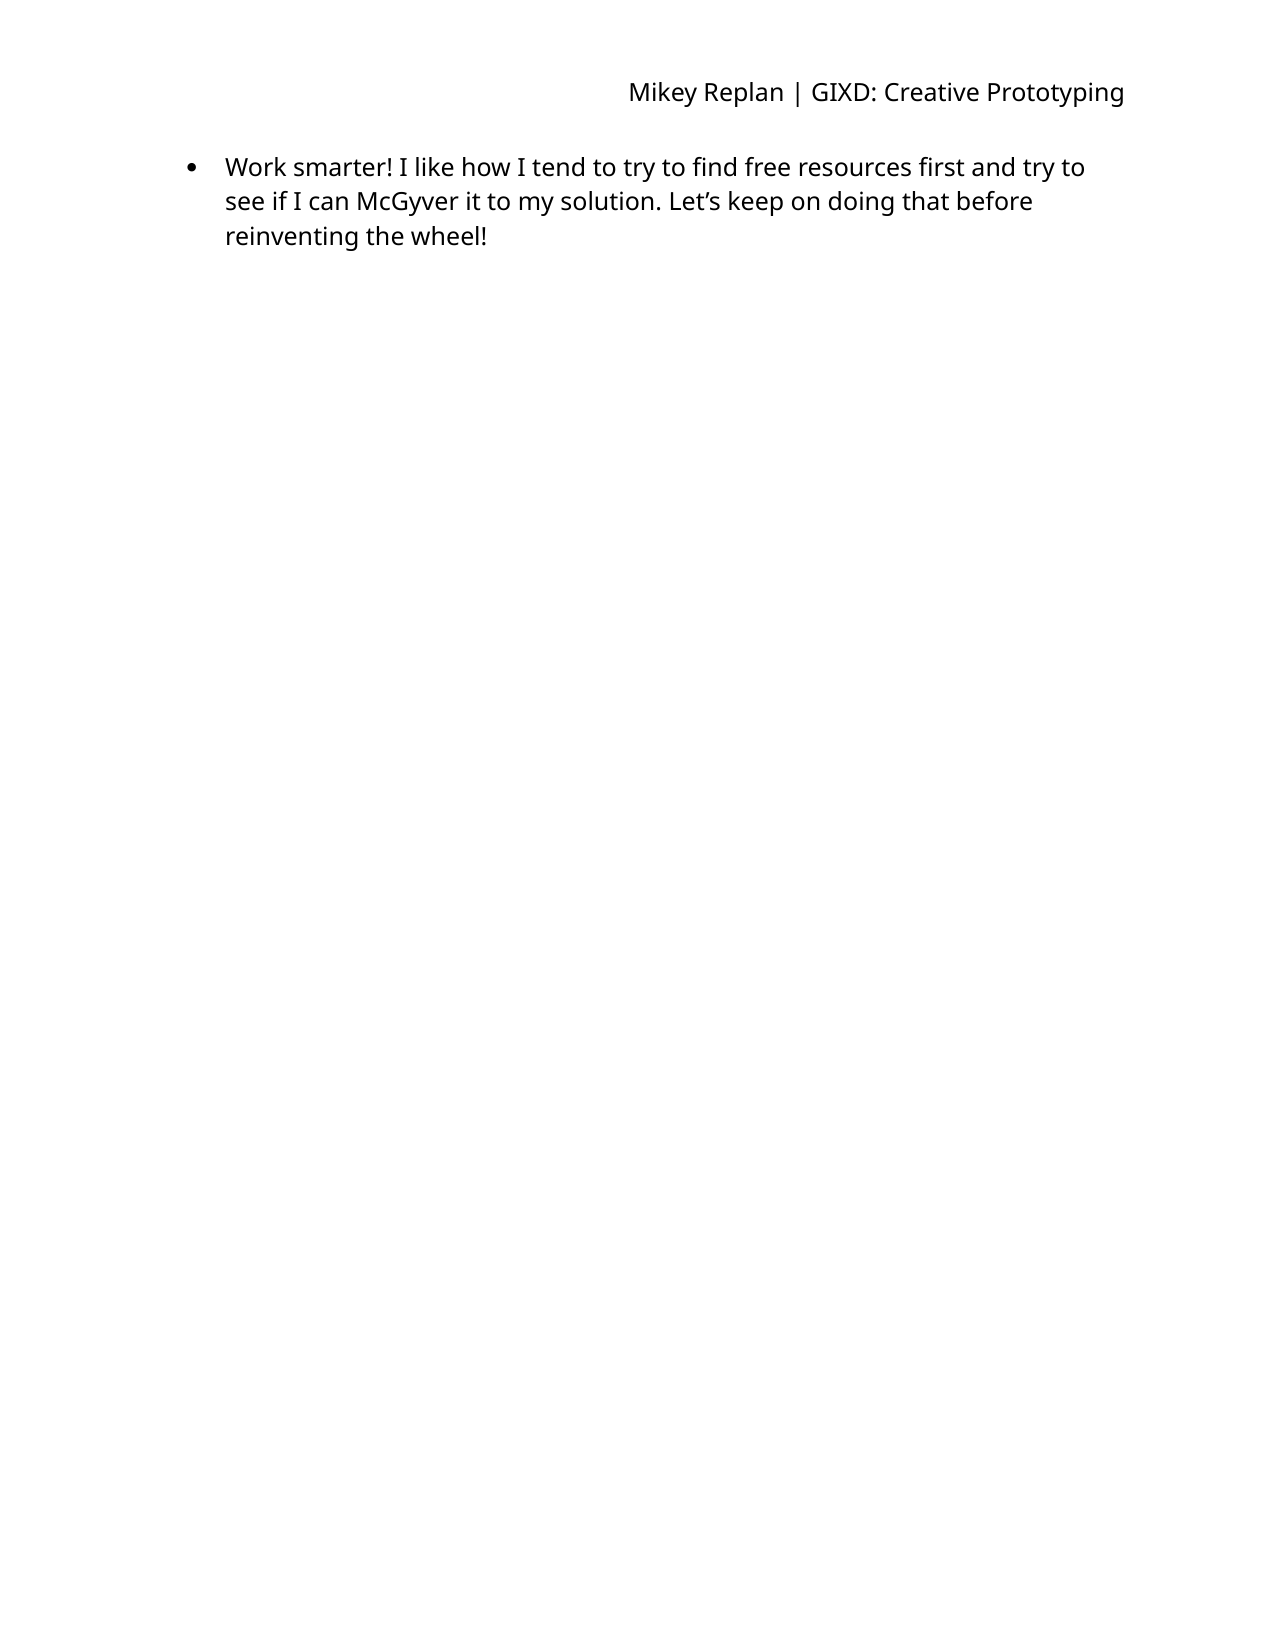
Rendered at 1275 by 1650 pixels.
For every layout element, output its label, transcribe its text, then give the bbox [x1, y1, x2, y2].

list Work smarter! I like how I tend to try to find free resources first and try to see if I can McGyver it to my solution. Let’s keep on doing that before reinventing the wheel! [187, 150, 1125, 252]
